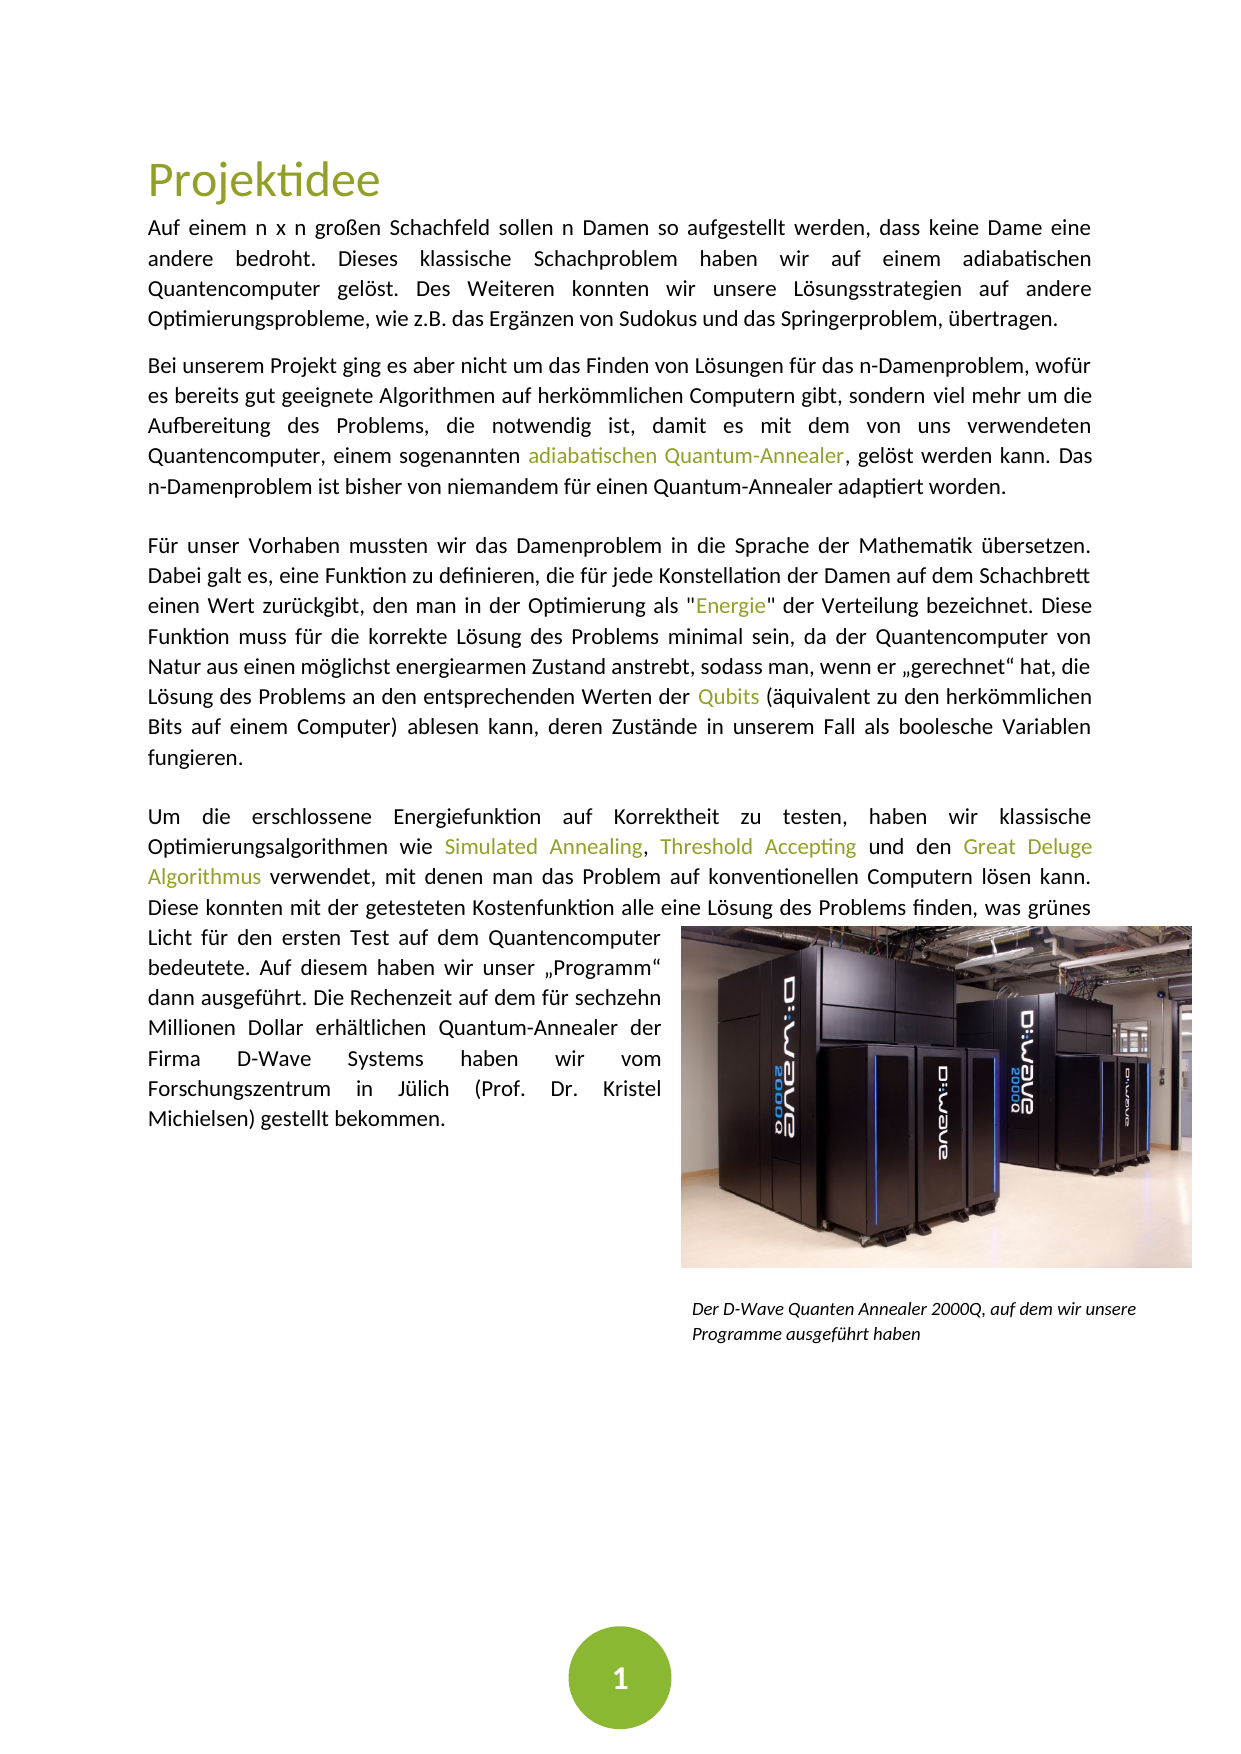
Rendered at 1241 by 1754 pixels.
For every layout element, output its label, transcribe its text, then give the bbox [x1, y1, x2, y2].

text Für unser Vorhaben mussten wir das Damenproblem in die Sprache der Mathematik übersetzen. Dabei galt es, eine Funktion zu definieren, die für jede Konstellation der Damen auf dem Schachbrett einen Wert zurückgibt, den man in der Optimierung als "Energie" der Verteilung bezeichnet. Diese Funktion muss für die korrekte Lösung des Problems minimal sein, da der Quantencomputer von Natur aus einen möglichst energiearmen Zustand anstrebt, sodass man, wenn er „gerechnet“ hat, die Lösung des Problems an den entsprechenden Werten der Qubits (äquivalent zu den herkömmlichen Bits auf einem Computer) ablesen kann, deren Zustände in unserem Fall als boolesche Variablen fungieren. [148, 531, 1093, 771]
text Bei unserem Projekt ging es aber nicht um das Finden von Lösungen für das n-Damenproblem, wofür es bereits gut geeignete Algorithmen auf herkömmlichen Computern gibt, sondern viel mehr um die Aufbereitung des Problems, die notwendig ist, damit es mit dem von uns verwendeten Quantencomputer, einem sogenannten adiabatischen Quantum-Annealer, gelöst werden kann. Das n-Damenproblem ist bisher von niemandem für einen Quantum-Annealer adaptiert worden. [148, 351, 1093, 500]
text Auf einem n x n großen Schachfeld sollen n Damen so aufgestellt werden, dass keine Dame eine andere bedroht. Dieses klassische Schachproblem haben wir auf einem adiabatischen Quantencomputer gelöst. Des Weiteren konnten wir unsere Lösungsstrategien auf andere Optimierungsprobleme, wie z.B. das Ergänzen von Sudokus und das Springerproblem, übertragen. [148, 213, 1093, 332]
subtitle Projektidee [148, 148, 1093, 209]
text Um die erschlossene Energiefunktion auf Korrektheit zu testen, haben wir klassische Optimierungsalgorithmen wie Simulated Annealing, Threshold Accepting und den Great Deluge Algorithmus verwendet, mit denen man das Problem auf konventionellen Computern lösen kann. Diese konnten mit der getesteten Kostenfunktion alle eine Lösung des Problems finden, was grünes Licht für den ersten Test auf dem Quantencomputer bedeutete. Auf diesem haben wir unser „Programm“ dann ausgeführt. Die Rechenzeit auf dem für sechzehn Millionen Dollar erhältlichen Quantum-Annealer der Firma D-Wave Systems haben wir vom Forschungszentrum in Jülich (Prof. Dr. Kristel Michielsen) gestellt bekommen. [148, 802, 1093, 1132]
picture [681, 926, 1192, 1268]
